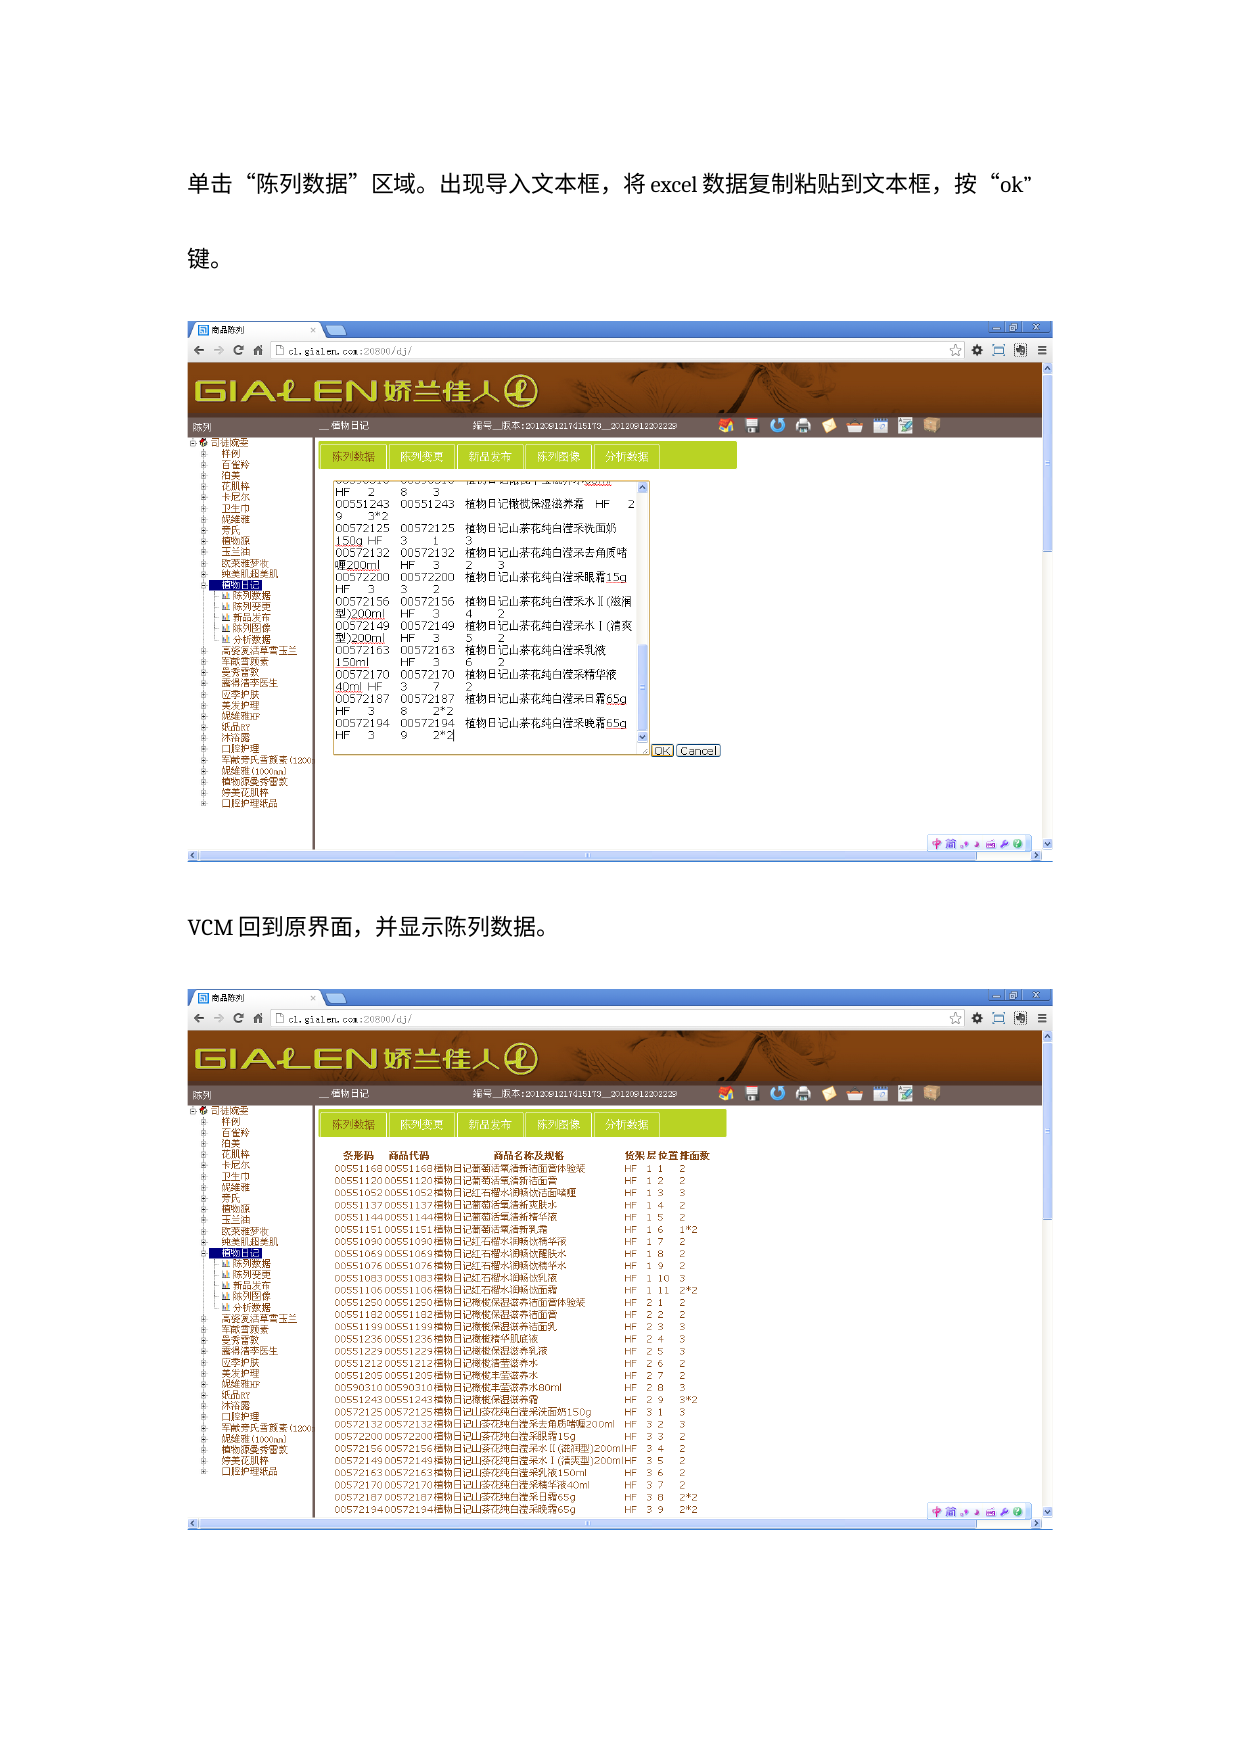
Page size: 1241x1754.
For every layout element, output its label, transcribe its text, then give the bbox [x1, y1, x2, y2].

text VCM回到原界面，并显示陈列数据。 [187, 893, 1053, 958]
picture [187, 989, 1053, 1530]
text 单击“陈列数据”区域。出现导入文本框，将excel数据复制粘贴到文本框，按“ok”键。 [187, 150, 1053, 290]
picture [187, 321, 1053, 862]
